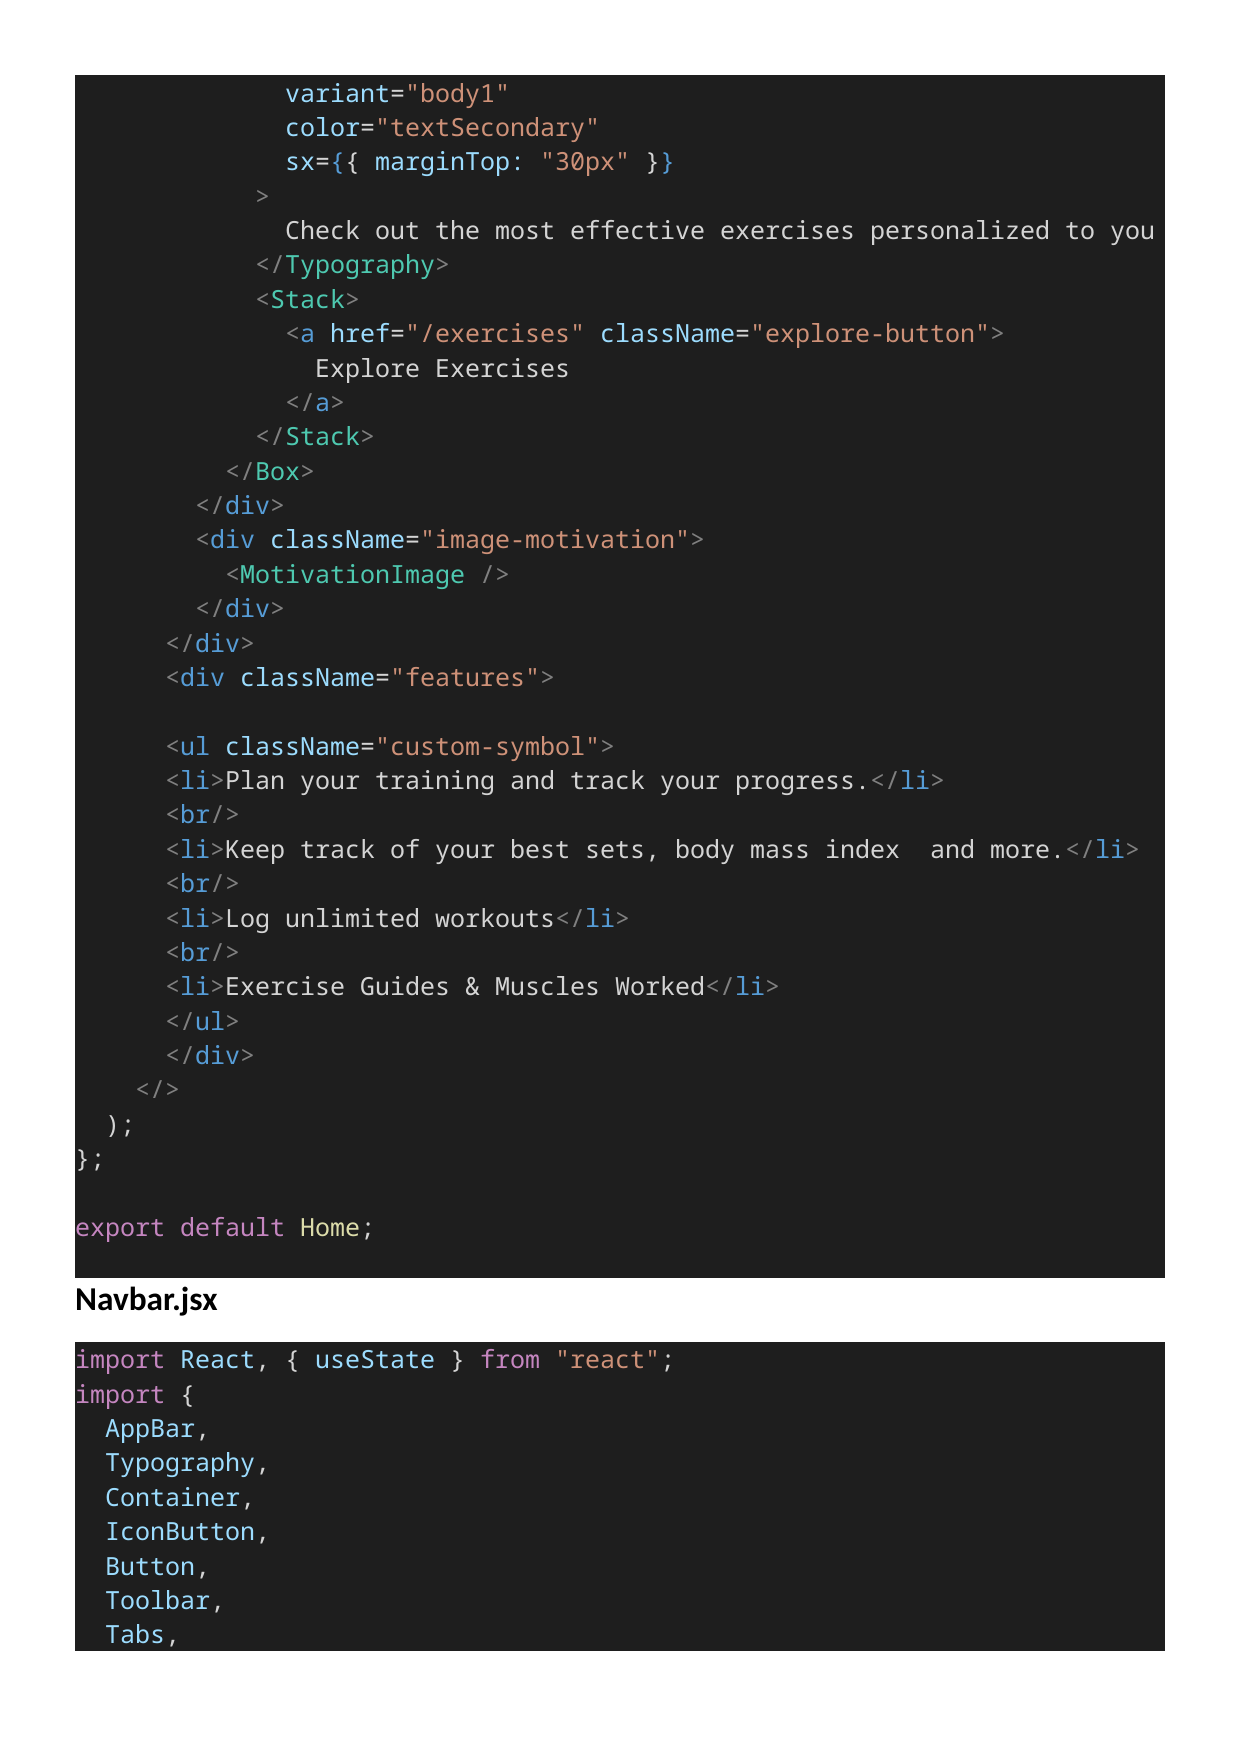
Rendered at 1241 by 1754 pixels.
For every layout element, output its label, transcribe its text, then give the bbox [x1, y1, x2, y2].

text <li>Exercise Guides & Muscles Worked</li> [75, 969, 1165, 1003]
text sx={{ marginTop: "30px" }} [75, 144, 1165, 178]
text Explore Exercises [75, 350, 1165, 384]
text </div> [75, 487, 1165, 522]
text <div className="image-motivation"> [75, 522, 1165, 556]
text IconButton, [75, 1513, 1165, 1548]
text AppBar, [75, 1410, 1165, 1445]
text export default Home; [75, 1209, 1165, 1244]
text import { [75, 1376, 1165, 1410]
text Toolbar, [75, 1582, 1165, 1617]
text <li>Log unlimited workouts</li> [75, 900, 1165, 934]
text }; [75, 1141, 1165, 1175]
text <Stack> [75, 281, 1165, 316]
text <MotivationImage /> [75, 556, 1165, 591]
text <li>Plan your training and track your progress.</li> [75, 762, 1165, 797]
text </> [75, 1072, 1165, 1106]
text </Box> [75, 453, 1165, 487]
text </ul> [75, 1003, 1165, 1037]
text </Typography> [75, 247, 1165, 281]
text <br/> [75, 934, 1165, 969]
text <ul className="custom-symbol"> [75, 728, 1165, 762]
text Button, [75, 1548, 1165, 1582]
text </div> [75, 1037, 1165, 1072]
text Tabs, [75, 1617, 1165, 1651]
text > [75, 178, 1165, 212]
text color="textSecondary" [75, 109, 1165, 144]
text Typography, [75, 1445, 1165, 1479]
text <br/> [75, 866, 1165, 900]
text <div className="features"> [75, 659, 1165, 694]
text <br/> [75, 797, 1165, 831]
text <li>Keep track of your best sets, body mass index and more.</li> [75, 831, 1165, 866]
text Container, [75, 1479, 1165, 1513]
text </div> [75, 591, 1165, 625]
text import React, { useState } from "react"; [75, 1342, 1165, 1376]
text Check out the most effective exercises personalized to you [75, 212, 1165, 247]
text variant="body1" [75, 75, 1165, 109]
text Navbar.jsx [75, 1278, 1165, 1319]
text </a> [75, 384, 1165, 419]
text ); [75, 1106, 1165, 1141]
text </div> [75, 625, 1165, 659]
text </Stack> [75, 419, 1165, 453]
text <a href="/exercises" className="explore-button"> [75, 316, 1165, 350]
